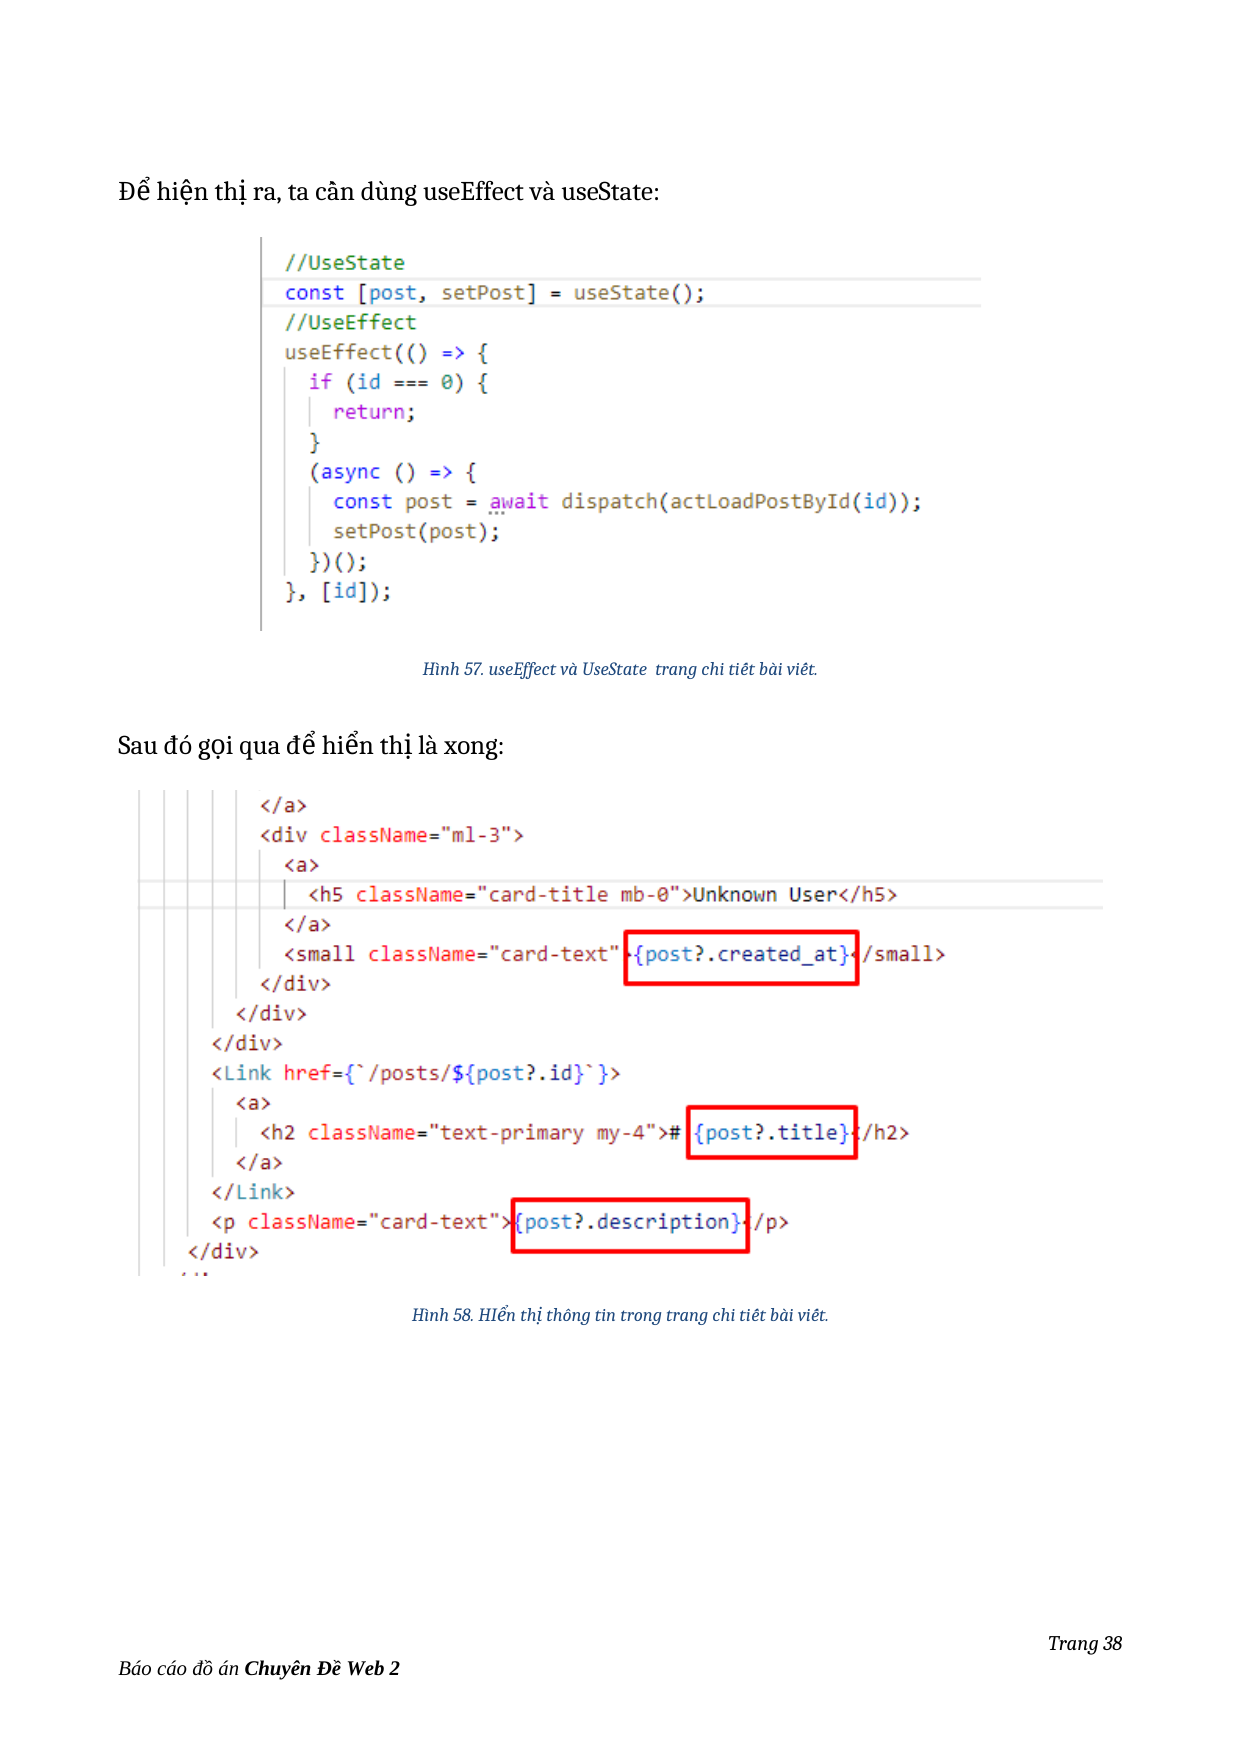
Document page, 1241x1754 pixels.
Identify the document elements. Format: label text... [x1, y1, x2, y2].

picture [137, 790, 1103, 1276]
picture [259, 237, 982, 631]
text Sau đó gọi qua để hiển thị là xong: [118, 730, 1122, 761]
text Để hiện thị ra, ta cần dùng useEffect và useState: [118, 176, 1122, 207]
